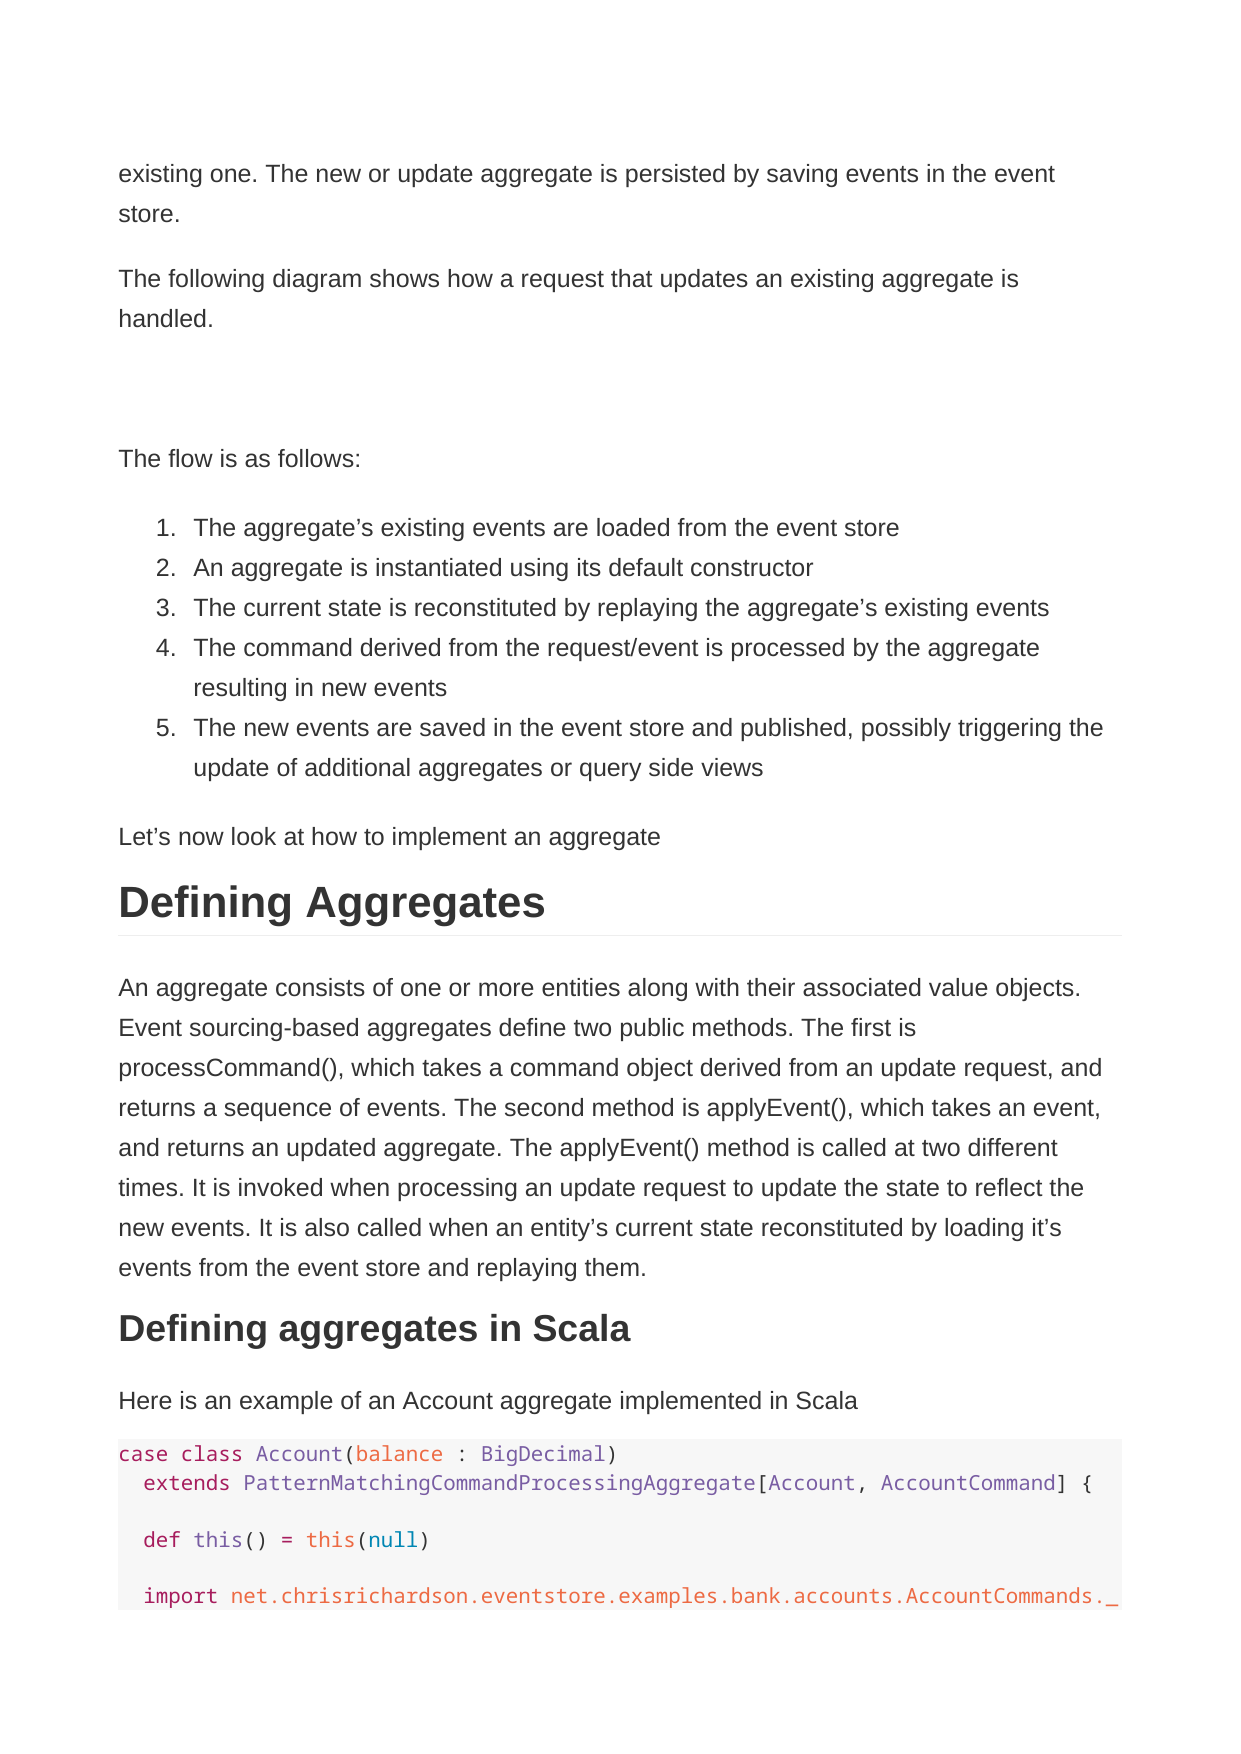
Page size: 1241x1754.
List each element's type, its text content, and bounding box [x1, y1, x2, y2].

text Defining Aggregates [118, 876, 1122, 935]
text case class Account(balance : BigDecimal) [118, 1439, 1122, 1468]
list The aggregate’s existing events are loaded from the event store [156, 502, 1122, 542]
list An aggregate is instantiated using its default constructor [156, 542, 1122, 582]
text Defining aggregates in Scala [118, 1306, 1122, 1349]
text Let’s now look at how to implement an aggregate [118, 811, 1122, 851]
text def this() = this(null) [118, 1525, 1122, 1553]
list The current state is reconstituted by replaying the aggregate’s existing events [156, 582, 1122, 622]
text An aggregate consists of one or more entities along with their associated value objects. Event sourcing-based aggregates define two public methods. The first is processCommand(), which takes a command object derived from an update request, and returns a sequence of events. The second method is applyEvent(), which takes an event, and returns an updated aggregate. The applyEvent() method is called at two different times. It is invoked when processing an update request to update the state to reflect the new events. It is also called when an entity’s current state reconstituted by loading it’s events from the event store and replaying them. [118, 961, 1122, 1281]
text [118, 148, 1122, 228]
text Here is an example of an Account aggregate implemented in Scala [118, 1374, 1122, 1414]
text The following diagram shows how a request that updates an existing aggregate is handled. [118, 253, 1122, 333]
text extends PatternMatchingCommandProcessingAggregate[Account, AccountCommand] { [118, 1468, 1122, 1496]
list The command derived from the request/event is processed by the aggregate resulting in new events [156, 622, 1122, 702]
text The flow is as follows: [118, 433, 1122, 473]
list The new events are saved in the event store and published, possibly triggering the update of additional aggregates or query side views [156, 702, 1122, 782]
text import net.chrisrichardson.eventstore.examples.bank.accounts.AccountCommands._ [118, 1582, 1122, 1610]
